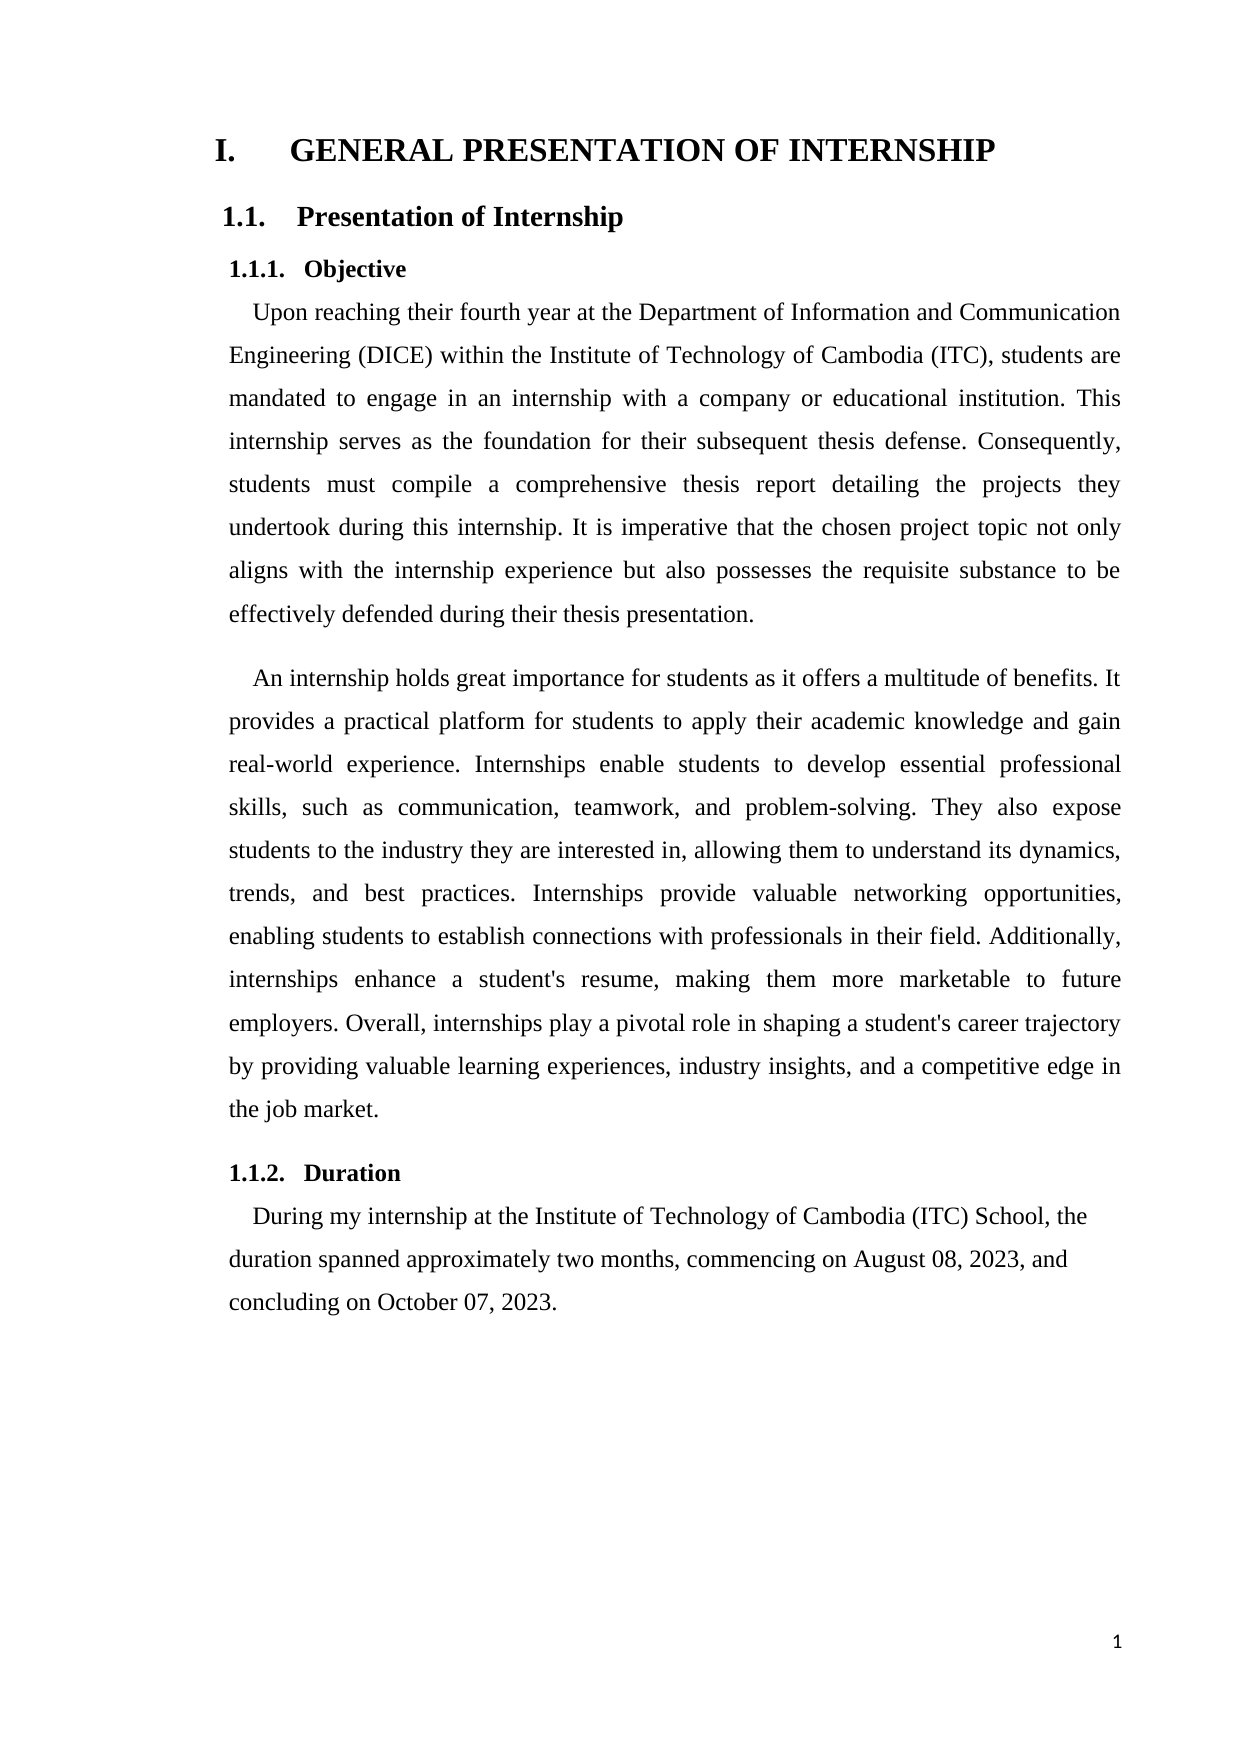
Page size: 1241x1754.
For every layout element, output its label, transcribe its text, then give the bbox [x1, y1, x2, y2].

subtitle GENERAL PRESENTATION OF INTERNSHIP [214, 131, 1122, 169]
subtitle Objective [228, 254, 1122, 282]
subtitle Presentation of Internship [222, 199, 1122, 233]
text An internship holds great importance for students as it offers a multitude of benefits. It provides a practical platform for students to apply their academic knowledge and gain real-world experience. Internships enable students to develop essential professional skills, such as communication, teamwork, and problem-solving. They also expose students to the industry they are interested in, allowing them to understand its dynamics, trends, and best practices. Internships provide valuable networking opportunities, enabling students to establish connections with professionals in their field. Additionally, internships enhance a student's resume, making them more marketable to future employers. Overall, internships play a pivotal role in shaping a student's career trajectory by providing valuable learning experiences, industry insights, and a competitive edge in the job market. [228, 663, 1122, 1123]
subtitle Duration [228, 1158, 1122, 1187]
text During my internship at the Institute of Technology of Cambodia (ITC) School, the duration spanned approximately two months, commencing on August 08, 2023, and concluding on October 07, 2023. [228, 1201, 1122, 1316]
text Upon reaching their fourth year at the Department of Information and Communication Engineering (DICE) within the Institute of Technology of Cambodia (ITC), students are mandated to engage in an internship with a company or educational institution. This internship serves as the foundation for their subsequent thesis defense. Consequently, students must compile a comprehensive thesis report detailing the projects they undertook during this internship. It is imperative that the chosen project topic not only aligns with the internship experience but also possesses the requisite substance to be effectively defended during their thesis presentation. [228, 297, 1122, 627]
